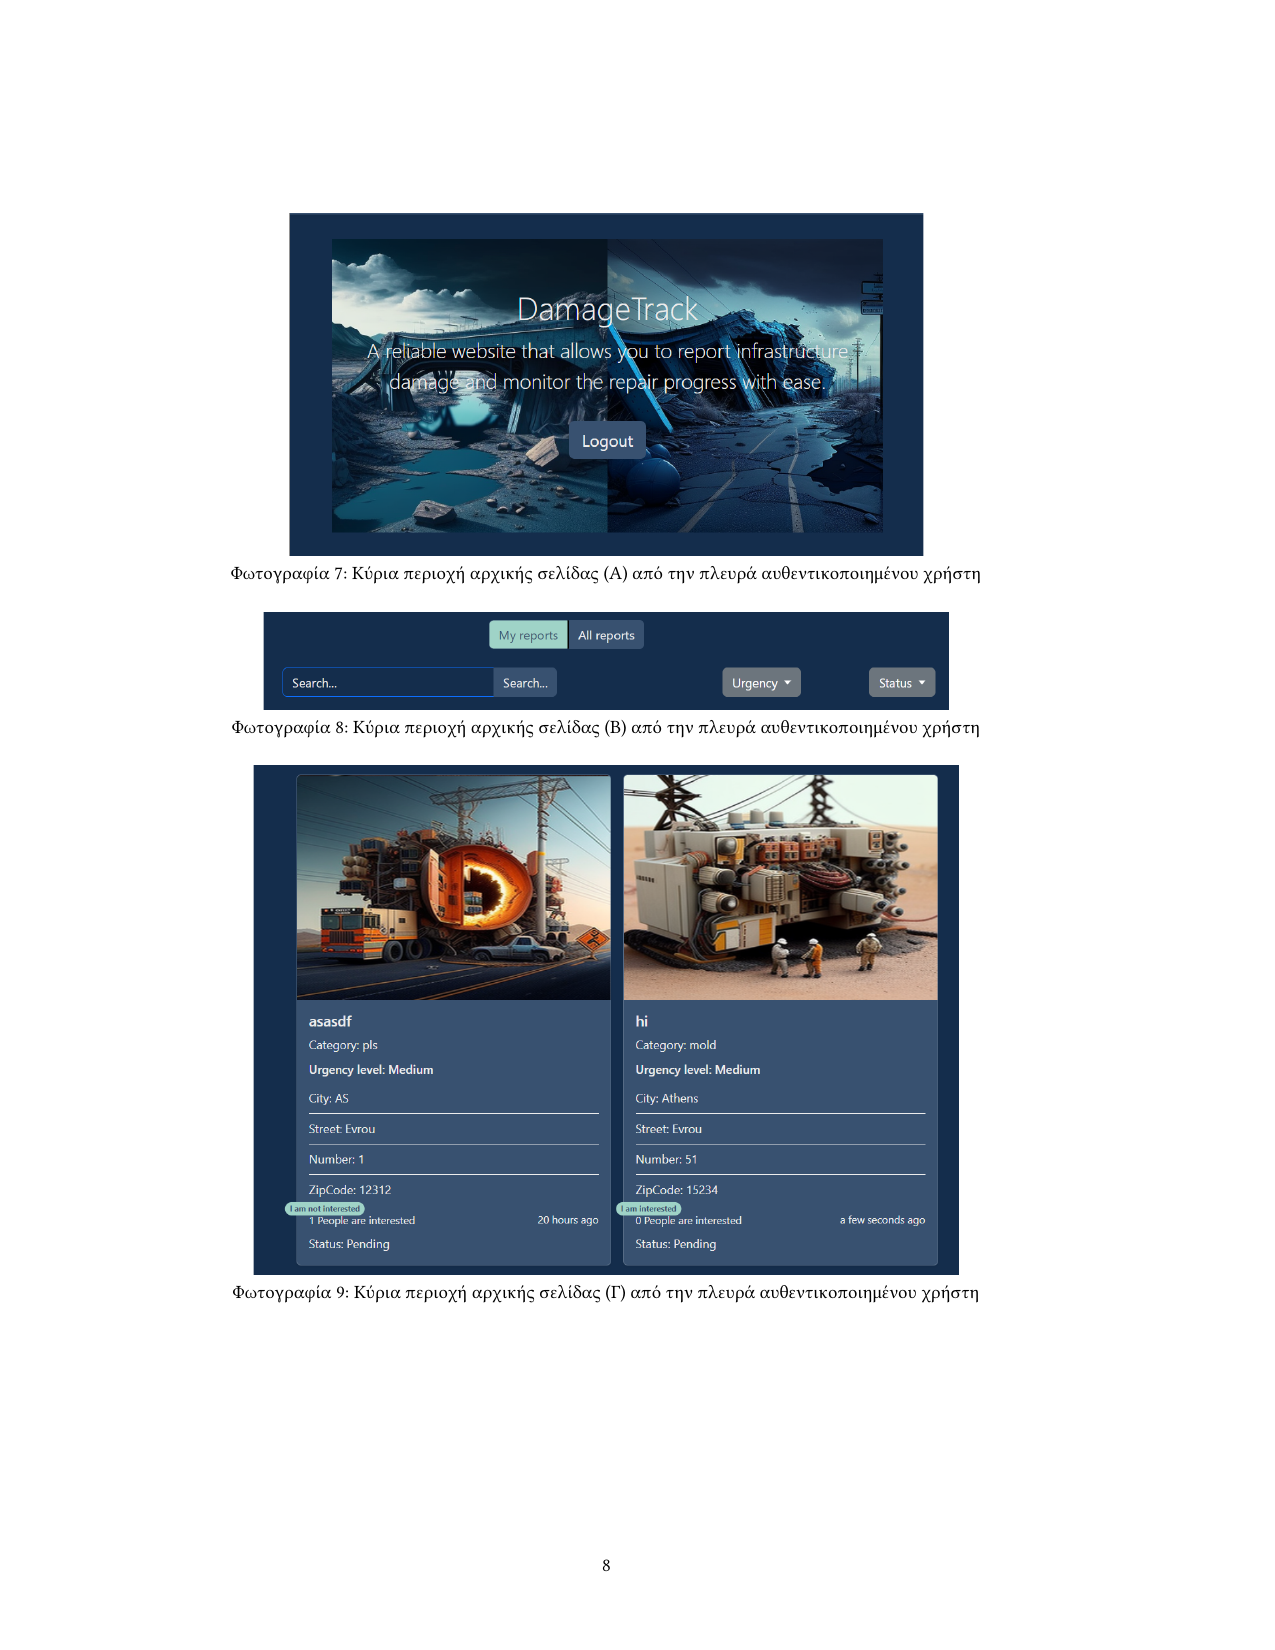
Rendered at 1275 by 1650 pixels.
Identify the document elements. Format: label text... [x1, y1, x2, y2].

text Φωτογραφία 8: Κύρια περιοχή αρχικής σελίδας (Β) από την πλευρά αυθεντικοποιημένου χρήστη [150, 709, 1062, 738]
text Φωτογραφία 7: Κύρια περιοχή αρχικής σελίδας (Α) από την πλευρά αυθεντικοποιημένου χρήστη [150, 556, 1062, 584]
picture [263, 612, 949, 710]
text Φωτογραφία 9: Κύρια περιοχή αρχικής σελίδας (Γ) από την πλευρά αυθεντικοποιημένου χρήστη [150, 1274, 1062, 1303]
picture [253, 765, 959, 1275]
picture [289, 213, 924, 556]
